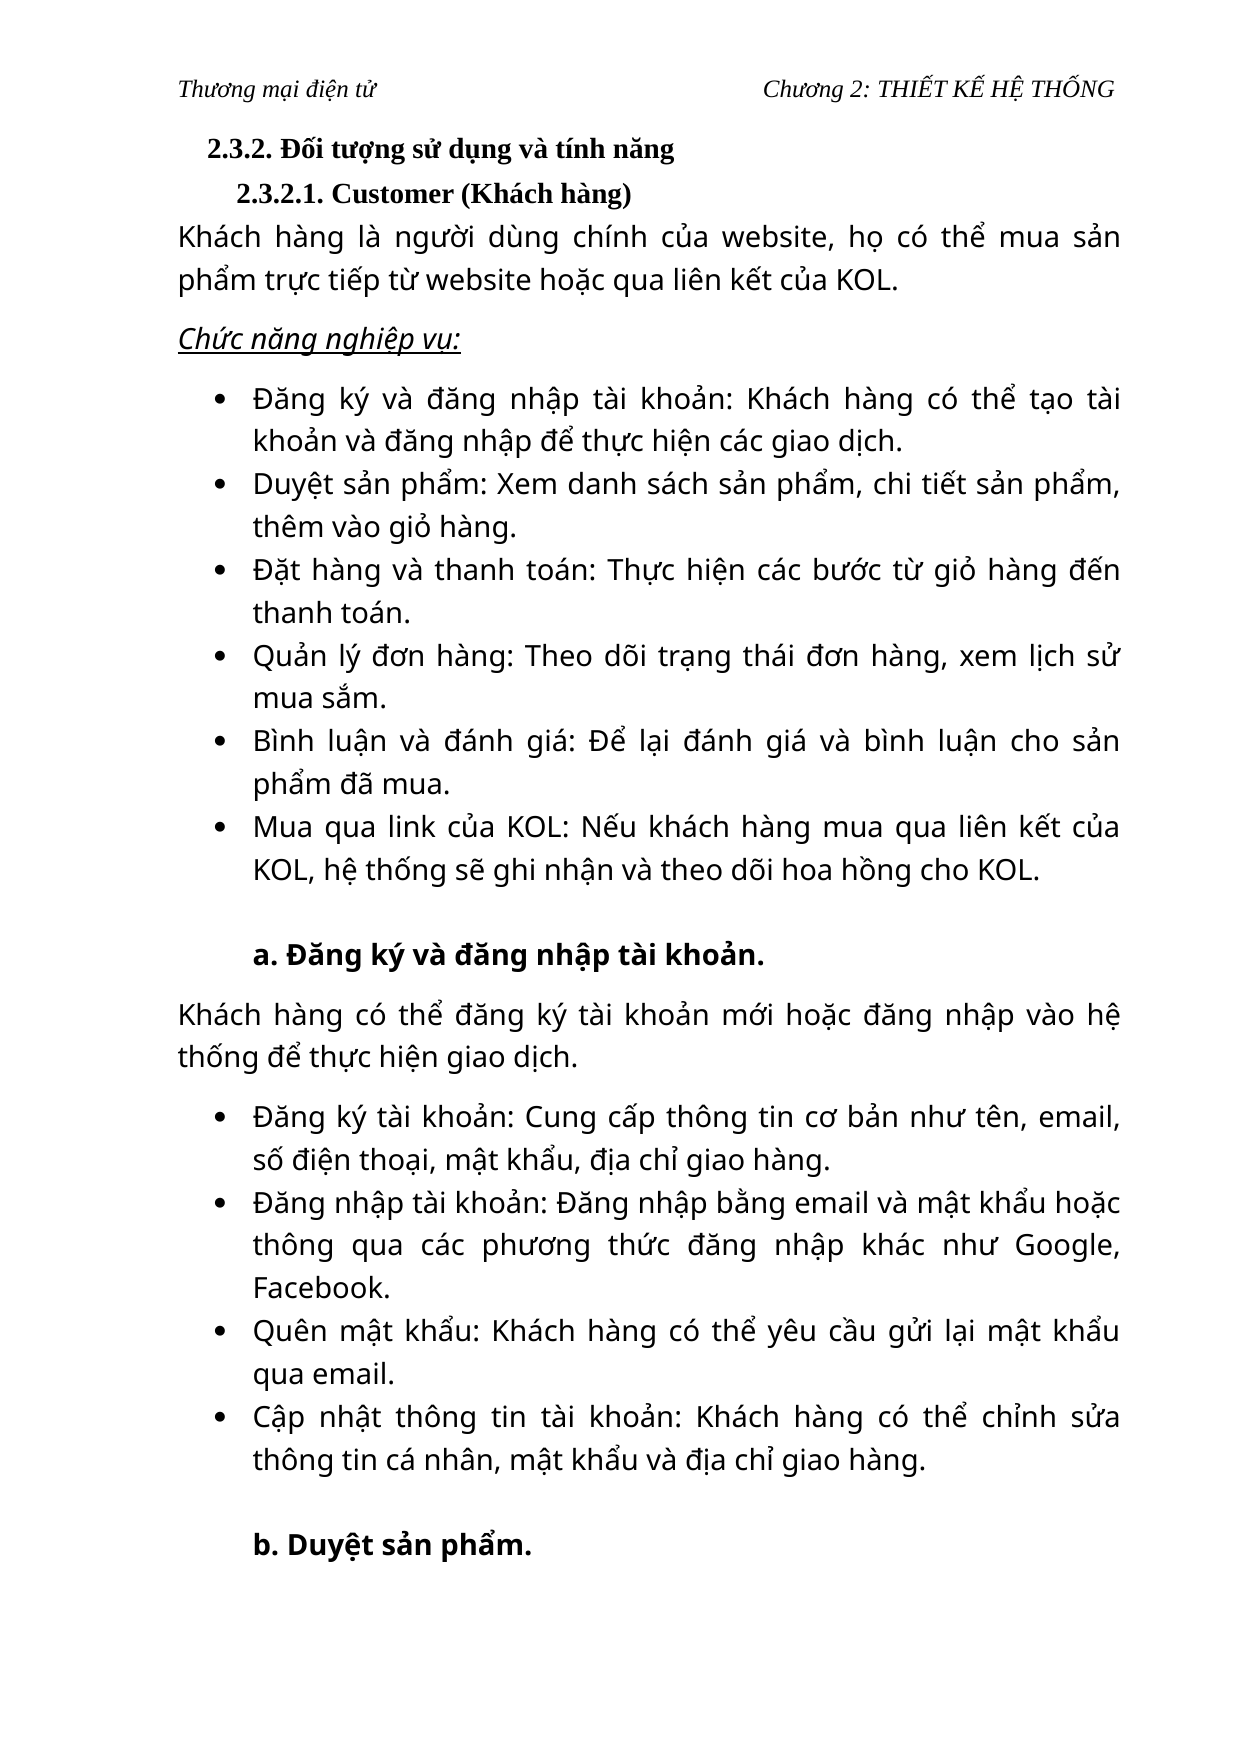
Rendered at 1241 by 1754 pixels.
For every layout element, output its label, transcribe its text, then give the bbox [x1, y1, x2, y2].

list Cập nhật thông tin tài khoản: Khách hàng có thể chỉnh sửa thông tin cá nhân, mật khẩu và địa chỉ giao hàng. [215, 1396, 1122, 1478]
list Đăng nhập tài khoản: Đăng nhập bằng email và mật khẩu hoặc thông qua các phương thức đăng nhập khác như Google, Facebook. [215, 1182, 1122, 1307]
list Quản lý đơn hàng: Theo dõi trạng thái đơn hàng, xem lịch sử mua sắm. [215, 635, 1122, 717]
list b. Duyệt sản phẩm. [252, 1524, 1122, 1564]
list Mua qua link của KOL: Nếu khách hàng mua qua liên kết của KOL, hệ thống sẽ ghi nhận và theo dõi hoa hồng cho KOL. [215, 806, 1122, 888]
text Khách hàng có thể đăng ký tài khoản mới hoặc đăng nhập vào hệ thống để thực hiện giao dịch. [177, 994, 1122, 1076]
list Đặt hàng và thanh toán: Thực hiện các bước từ giỏ hàng đến thanh toán. [215, 549, 1122, 632]
subtitle Đối tượng sử dụng và tính năng [207, 131, 1122, 165]
list Đăng ký và đăng nhập tài khoản: Khách hàng có thể tạo tài khoản và đăng nhập để thực hiện các giao dịch. [215, 378, 1122, 460]
text Khách hàng là người dùng chính của website, họ có thể mua sản phẩm trực tiếp từ website hoặc qua liên kết của KOL. [177, 216, 1122, 299]
list Đăng ký tài khoản: Cung cấp thông tin cơ bản như tên, email, số điện thoại, mật khẩu, địa chỉ giao hàng. [215, 1096, 1122, 1179]
list Duyệt sản phẩm: Xem danh sách sản phẩm, chi tiết sản phẩm, thêm vào giỏ hàng. [215, 463, 1122, 546]
text Chức năng nghiệp vụ: [177, 318, 1122, 358]
list a. Đăng ký và đăng nhập tài khoản. [252, 934, 1122, 974]
list Quên mật khẩu: Khách hàng có thể yêu cầu gửi lại mật khẩu qua email. [215, 1310, 1122, 1393]
subtitle Customer (Khách hàng) [236, 176, 1122, 209]
list Bình luận và đánh giá: Để lại đánh giá và bình luận cho sản phẩm đã mua. [215, 720, 1122, 803]
